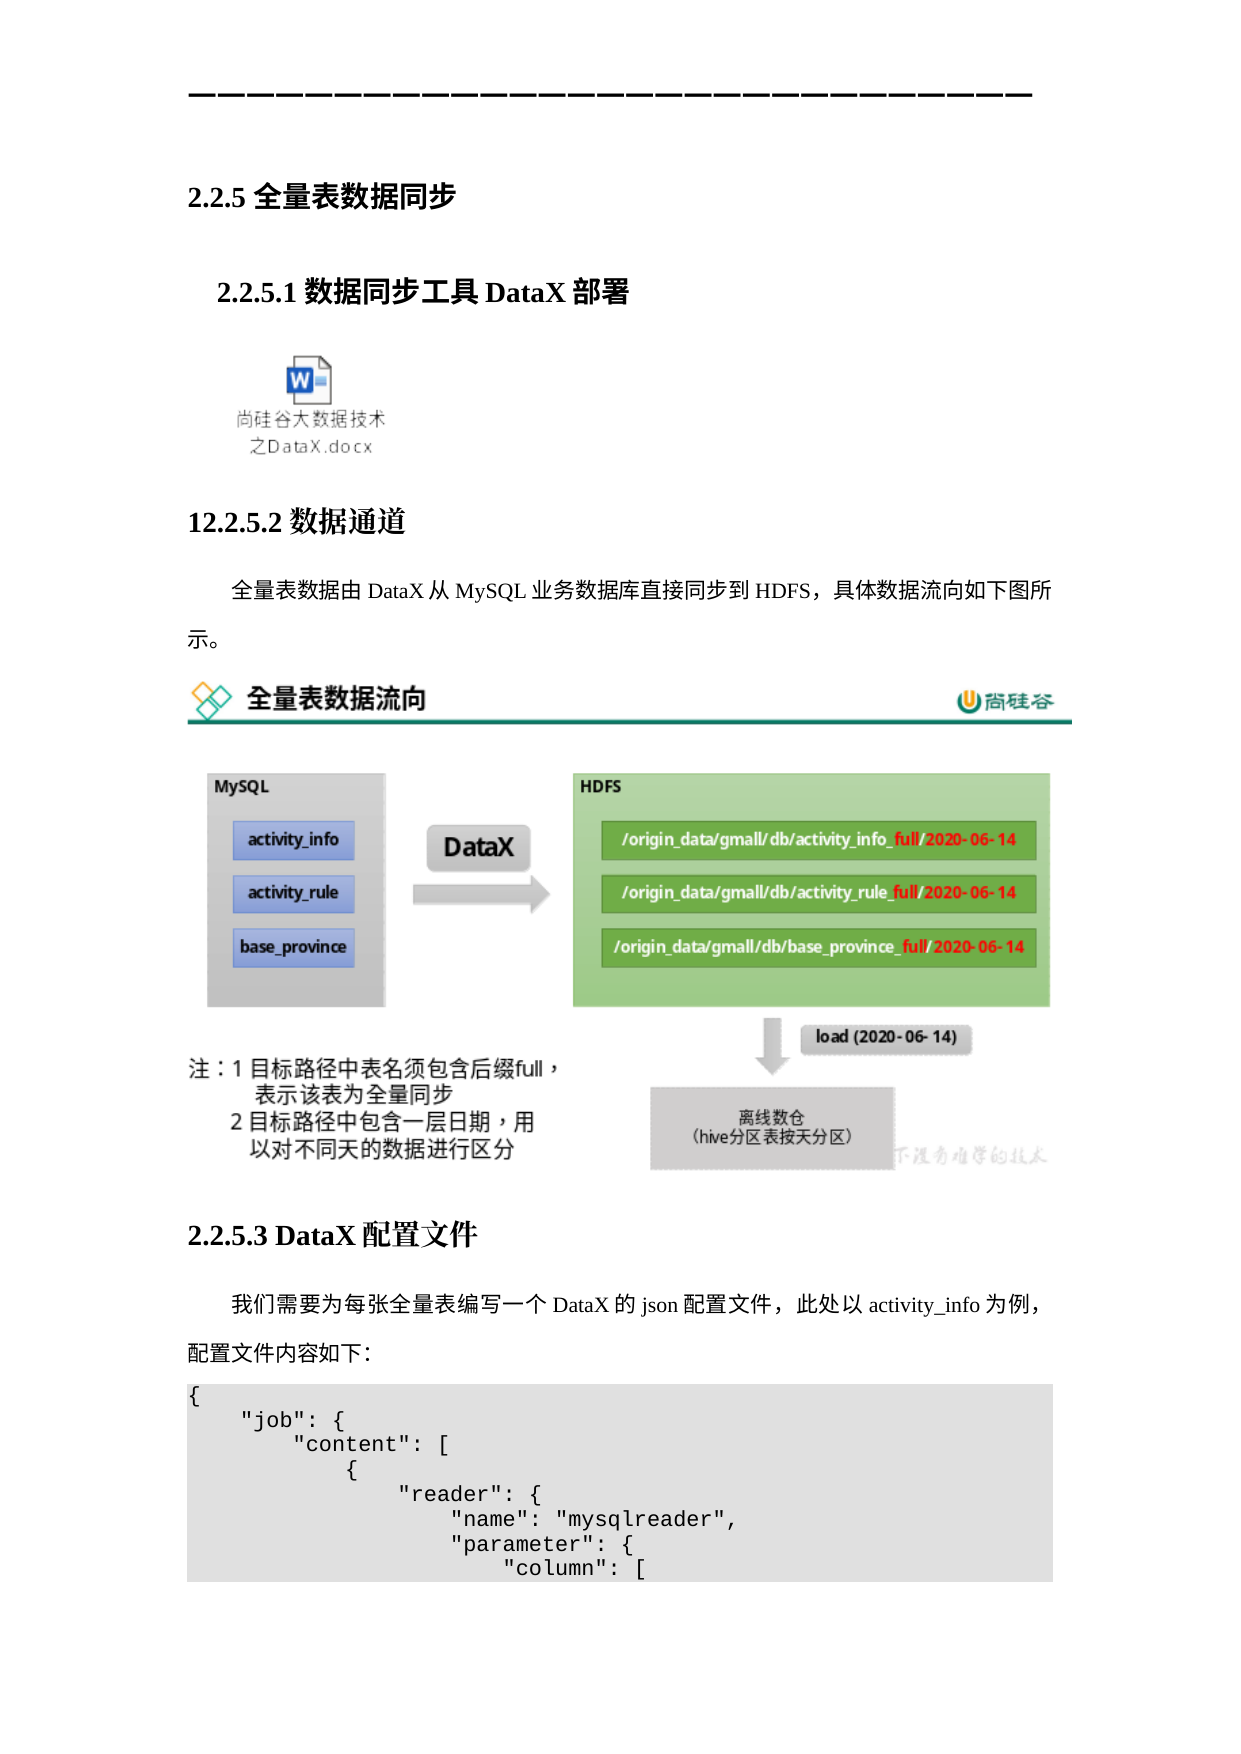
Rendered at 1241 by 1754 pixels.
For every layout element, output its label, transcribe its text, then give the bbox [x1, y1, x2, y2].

text "parameter": { [187, 1533, 1053, 1557]
text 2.2.5.1 数据同步工具DataX部署 [187, 257, 1053, 322]
text 全量表数据由DataX从MySQL业务数据库直接同步到HDFS，具体数据流向如下图所示。 [187, 573, 1053, 654]
text "reader": { [187, 1483, 1053, 1508]
text 我们需要为每张全量表编写一个DataX的json配置文件，此处以activity_info为例，配置文件内容如下： [187, 1287, 1053, 1368]
text 12.2.5.2 数据通道 [187, 489, 1053, 554]
text 2.2.5.3 DataX配置文件 [187, 1203, 1053, 1268]
text "column": [ [187, 1557, 1053, 1582]
text { [187, 1384, 1053, 1409]
subtitle 2.2.5 全量表数据同步 [187, 162, 1053, 227]
text "name": "mysqlreader", [187, 1508, 1053, 1533]
text "content": [ [187, 1433, 1053, 1458]
text { [187, 1458, 1053, 1483]
text "job": { [187, 1409, 1053, 1433]
